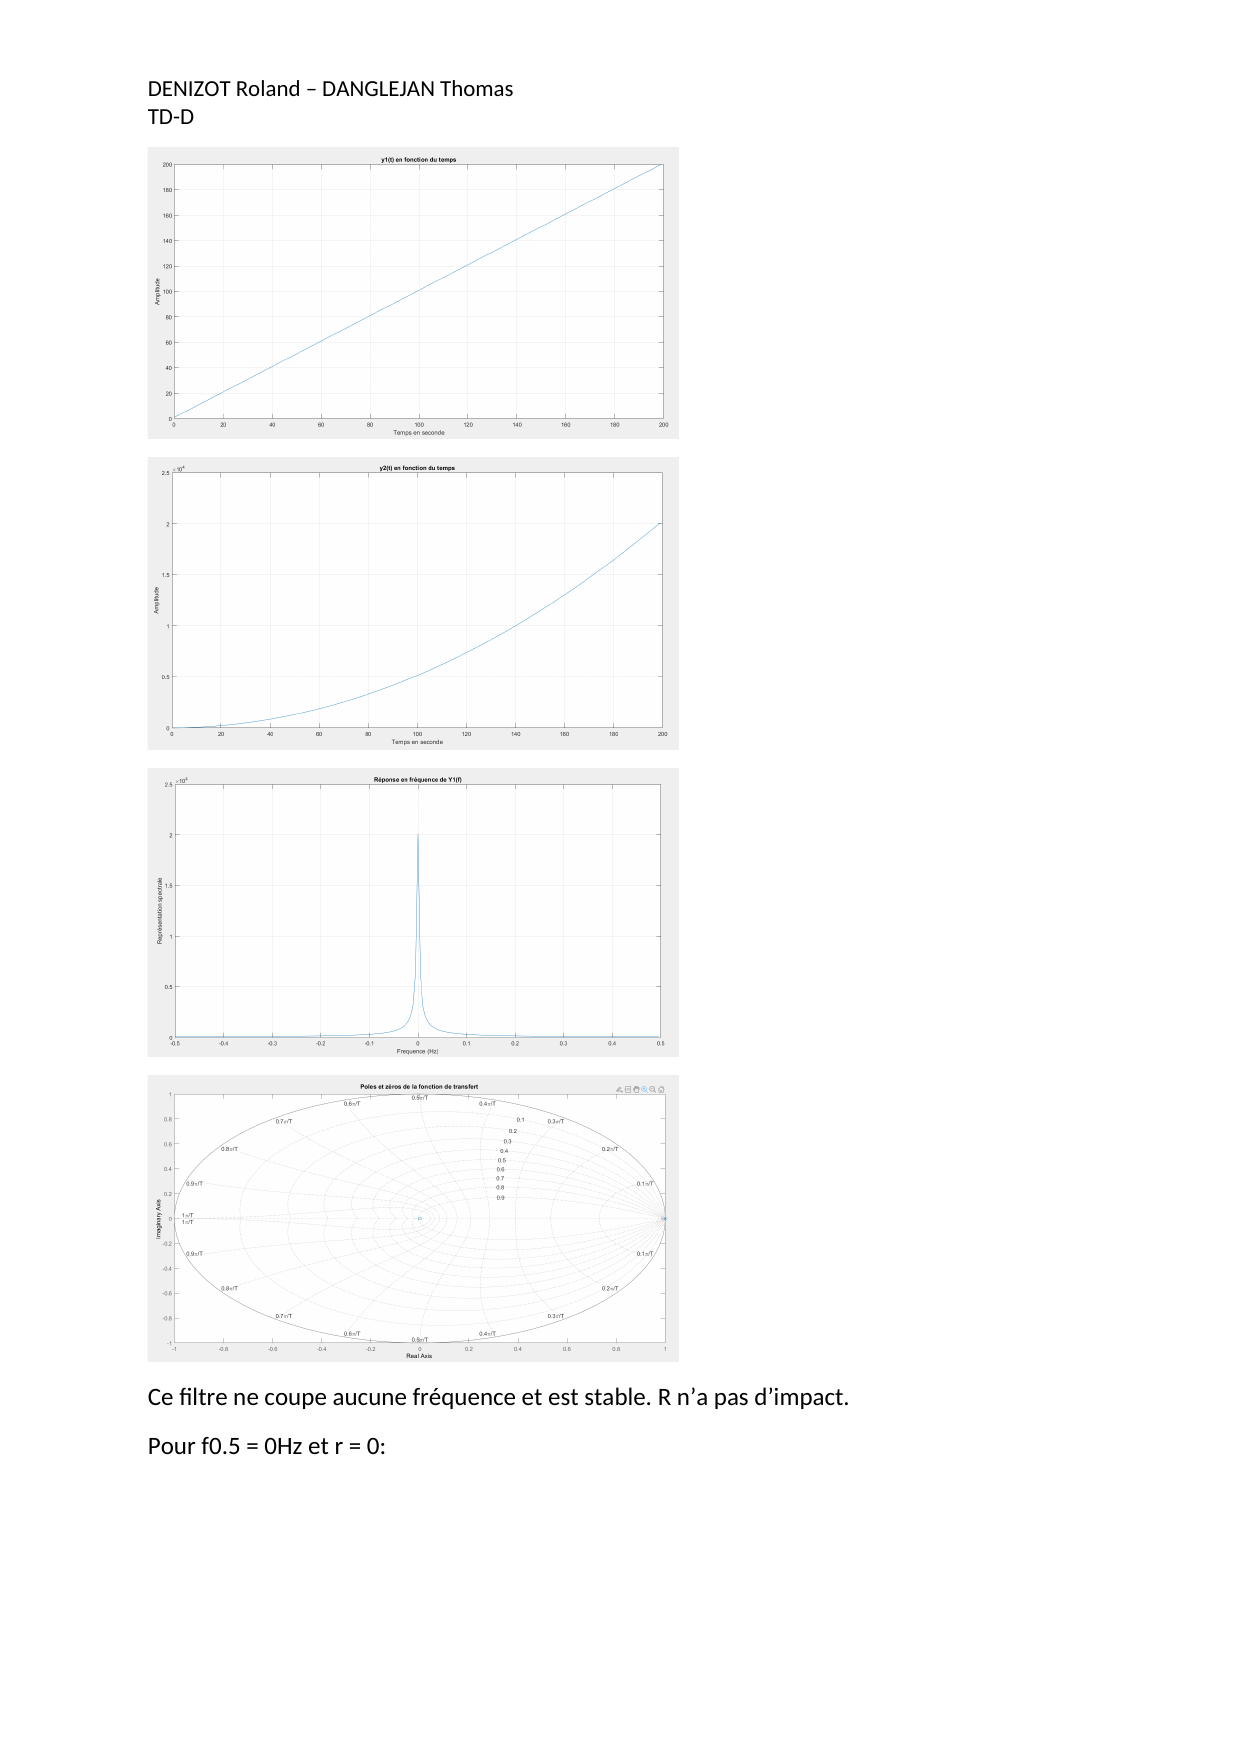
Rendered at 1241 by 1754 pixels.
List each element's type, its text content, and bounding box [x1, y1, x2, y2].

text Pour f0.5 = 0Hz et r = 0: [148, 1430, 1093, 1461]
picture [147, 768, 679, 1057]
picture [147, 1075, 679, 1362]
picture [147, 457, 679, 750]
text Ce filtre ne coupe aucune fréquence et est stable. R n’a pas d’impact. [148, 1381, 1093, 1411]
picture [147, 147, 679, 439]
